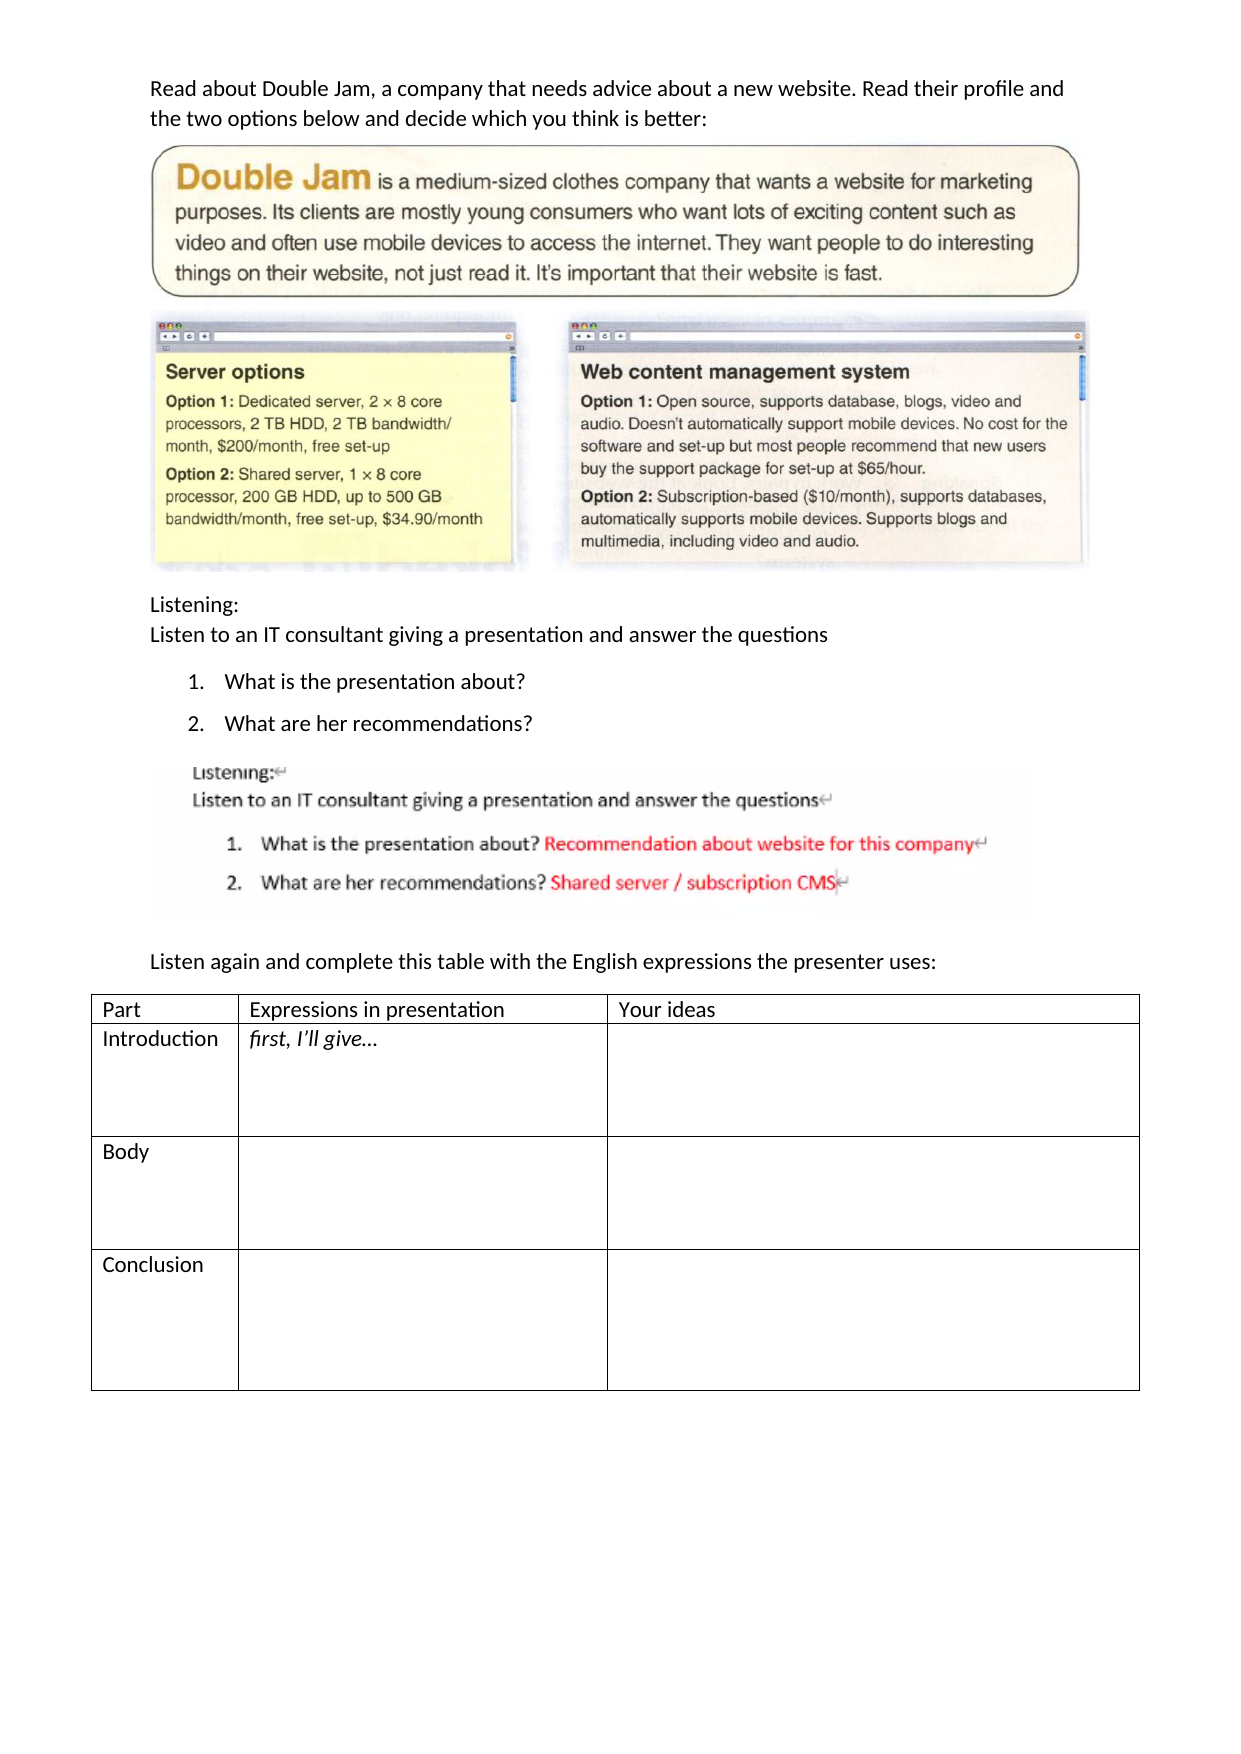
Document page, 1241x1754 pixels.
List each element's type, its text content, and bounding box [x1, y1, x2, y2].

table_cell [608, 1137, 1139, 1249]
table_cell first, I’ll give… [239, 1024, 607, 1136]
text Listen again and complete this table with the English expressions the presenter uses: [150, 947, 1090, 975]
list What are her recommendations? [187, 709, 1090, 737]
table_header Your ideas [608, 995, 1139, 1023]
text Read about Double Jam, a company that needs advice about a new website. Read their profile and the two options below and decide which you think is better: [150, 74, 1090, 134]
table_cell Body [92, 1137, 238, 1249]
list What is the presentation about? [187, 667, 1090, 695]
table_cell [239, 1250, 607, 1390]
table_header Part [92, 995, 238, 1023]
table_header Expressions in presentation [239, 995, 607, 1023]
picture [150, 767, 1032, 917]
table_cell Conclusion [92, 1250, 238, 1390]
table_cell [608, 1250, 1139, 1390]
table_cell [239, 1137, 607, 1249]
table_cell Introduction [92, 1024, 238, 1136]
table_cell [608, 1024, 1139, 1136]
text Listen to an IT consultant giving a presentation and answer the questions [150, 620, 1090, 648]
text Listening: [150, 590, 1090, 618]
